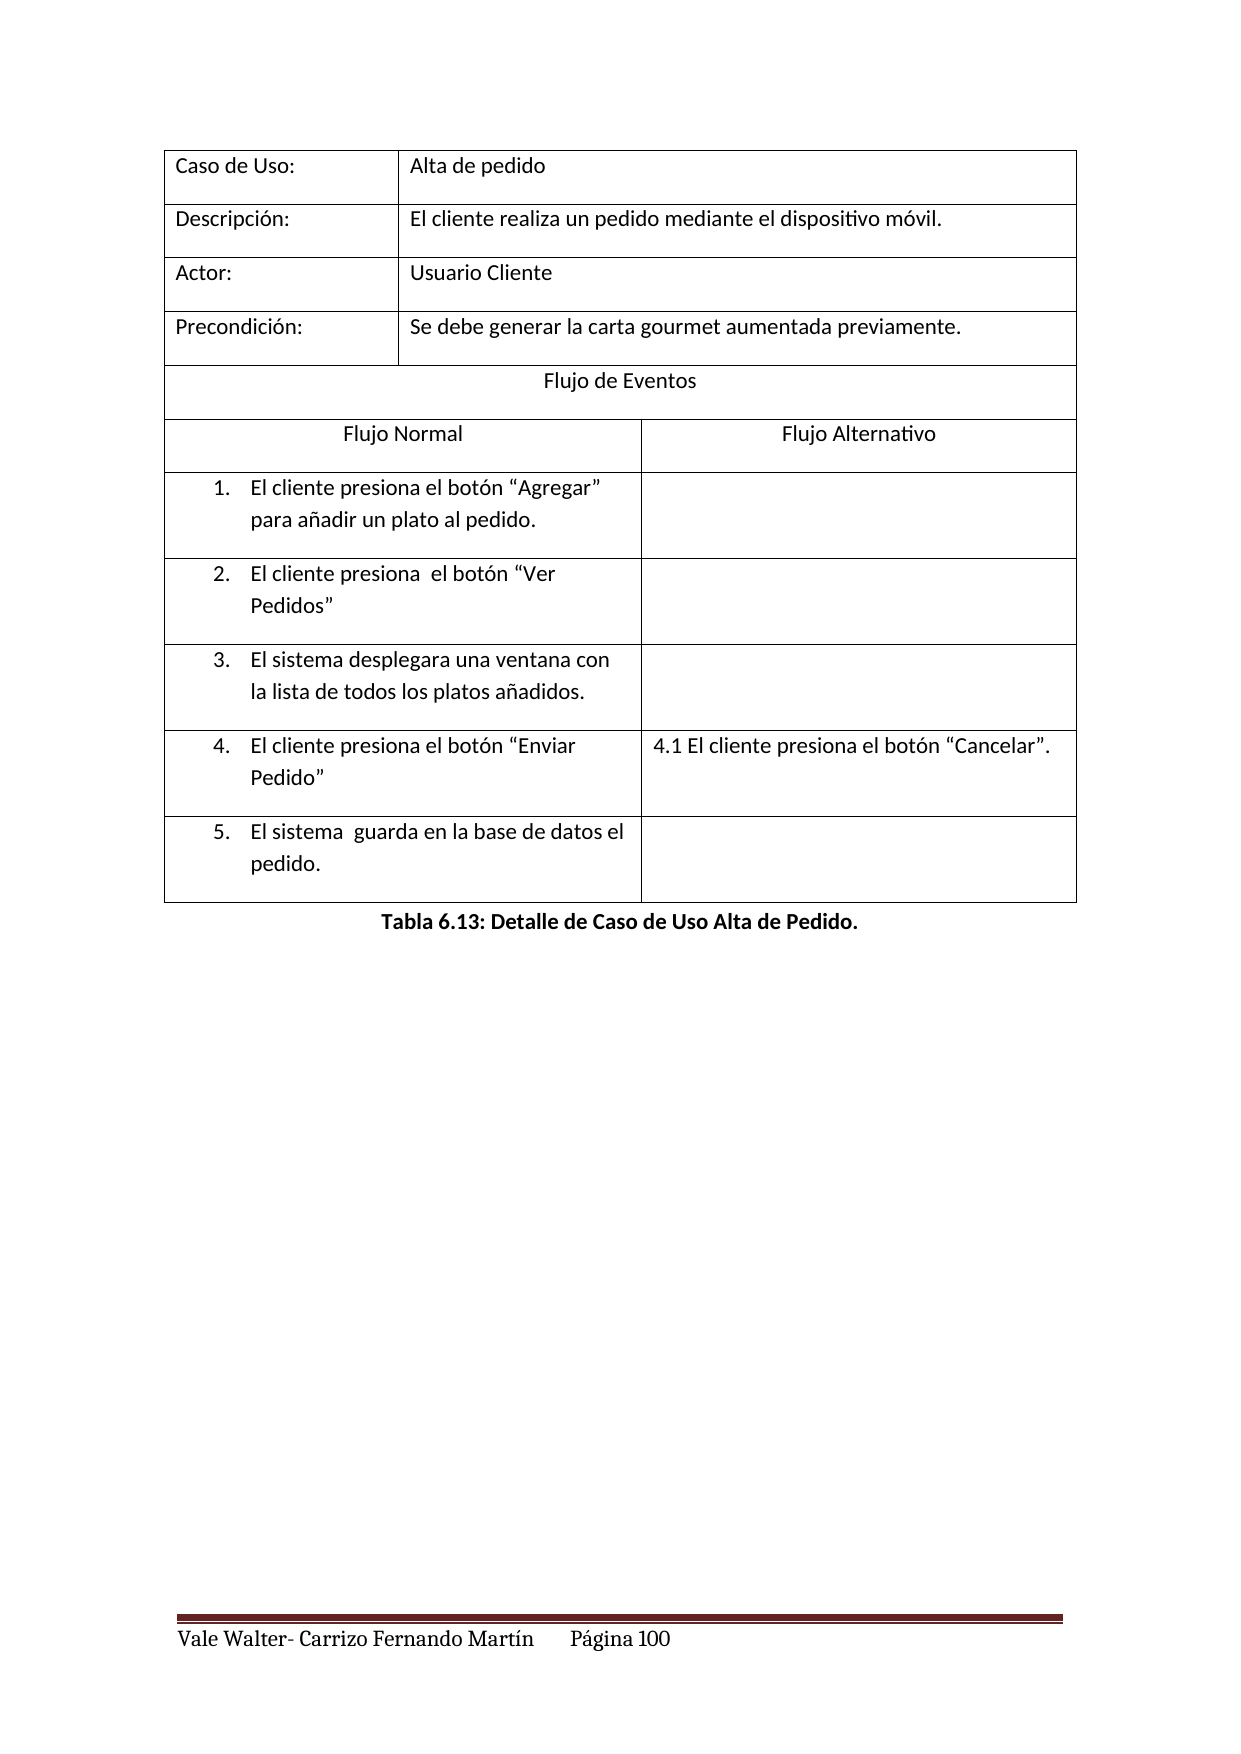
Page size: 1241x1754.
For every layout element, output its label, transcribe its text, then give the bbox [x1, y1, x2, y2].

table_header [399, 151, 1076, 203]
text Tabla 6.13: Detalle de Caso de Uso Alta de Pedido. [177, 903, 1063, 935]
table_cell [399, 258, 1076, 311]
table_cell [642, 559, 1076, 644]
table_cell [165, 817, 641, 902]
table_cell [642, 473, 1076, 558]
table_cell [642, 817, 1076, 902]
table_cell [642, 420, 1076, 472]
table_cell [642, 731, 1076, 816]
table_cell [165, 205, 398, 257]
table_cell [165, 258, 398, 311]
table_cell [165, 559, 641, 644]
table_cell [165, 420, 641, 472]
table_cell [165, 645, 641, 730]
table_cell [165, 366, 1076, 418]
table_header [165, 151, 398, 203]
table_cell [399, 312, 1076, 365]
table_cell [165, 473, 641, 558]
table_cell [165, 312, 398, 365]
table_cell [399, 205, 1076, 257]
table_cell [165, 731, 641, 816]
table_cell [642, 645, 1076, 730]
